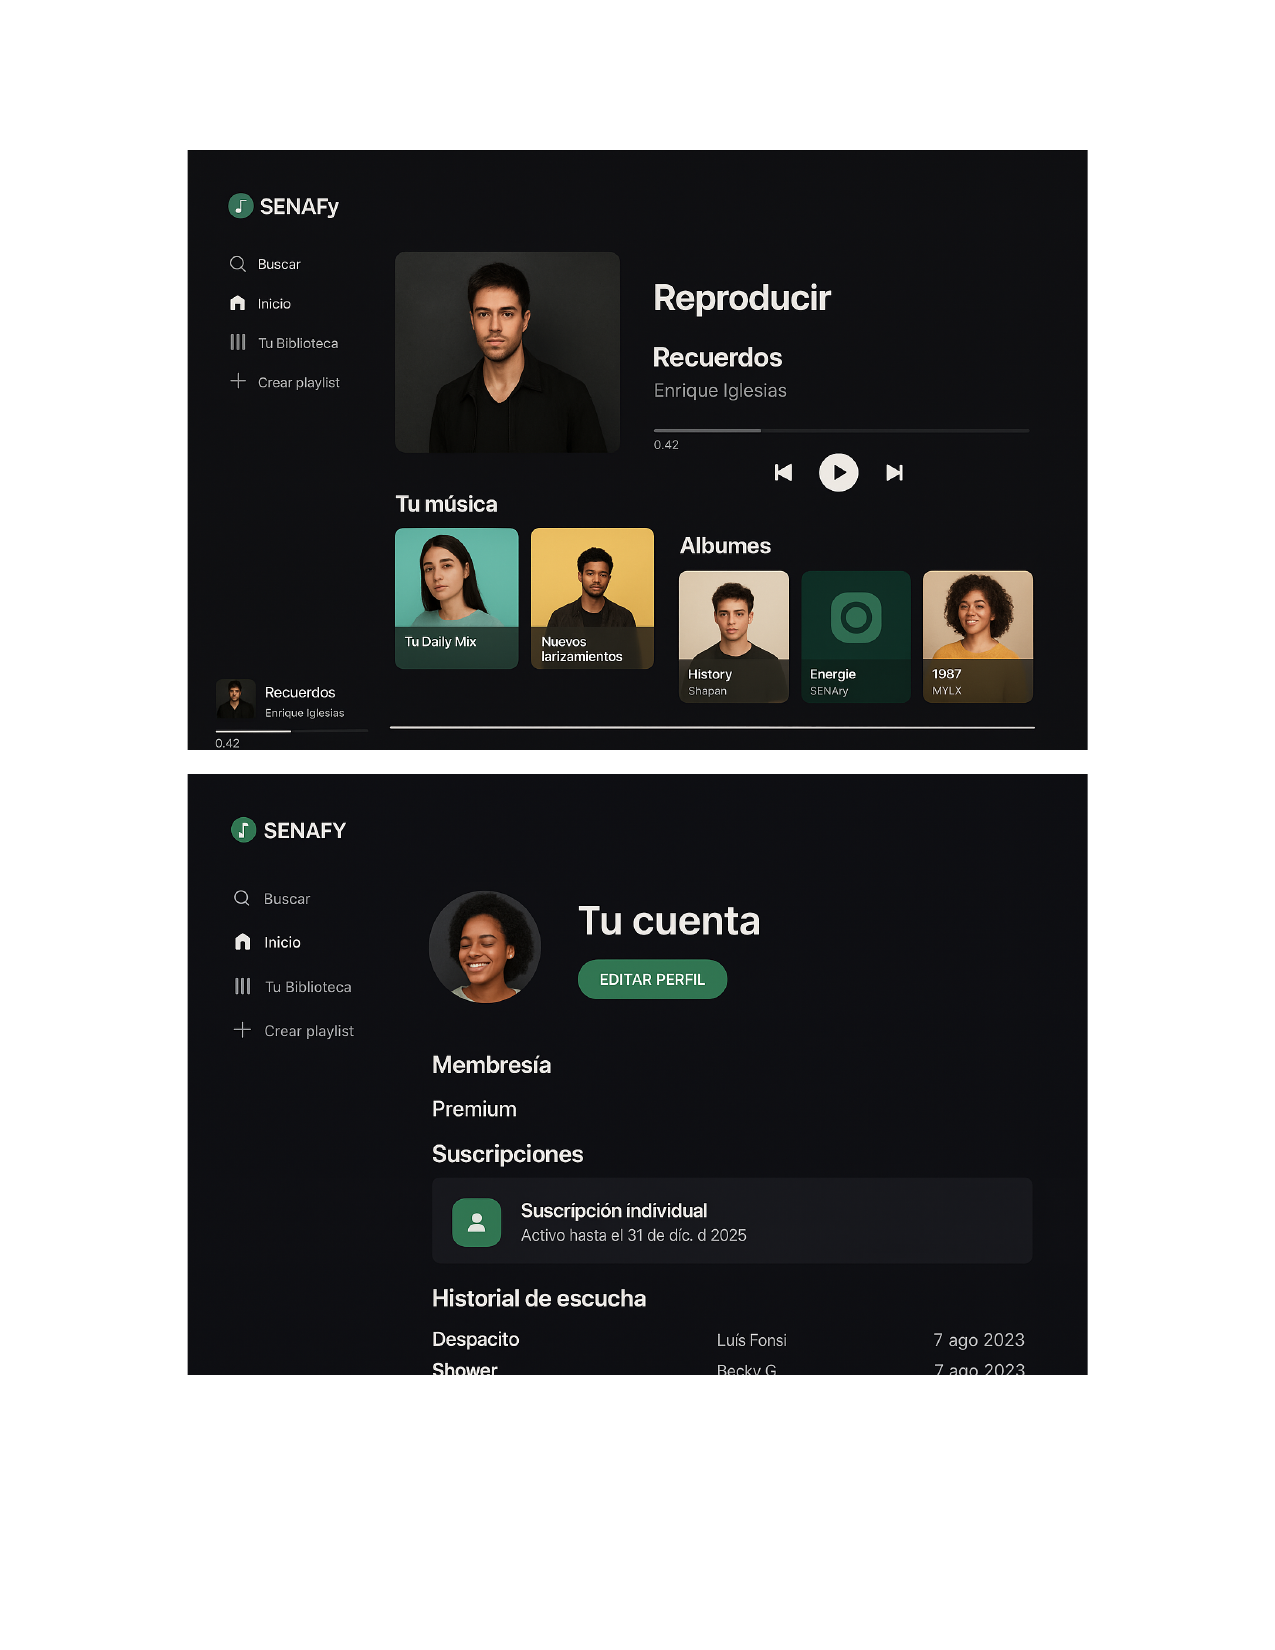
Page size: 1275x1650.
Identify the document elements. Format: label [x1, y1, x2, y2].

picture [187, 150, 1088, 750]
picture [187, 774, 1088, 1375]
